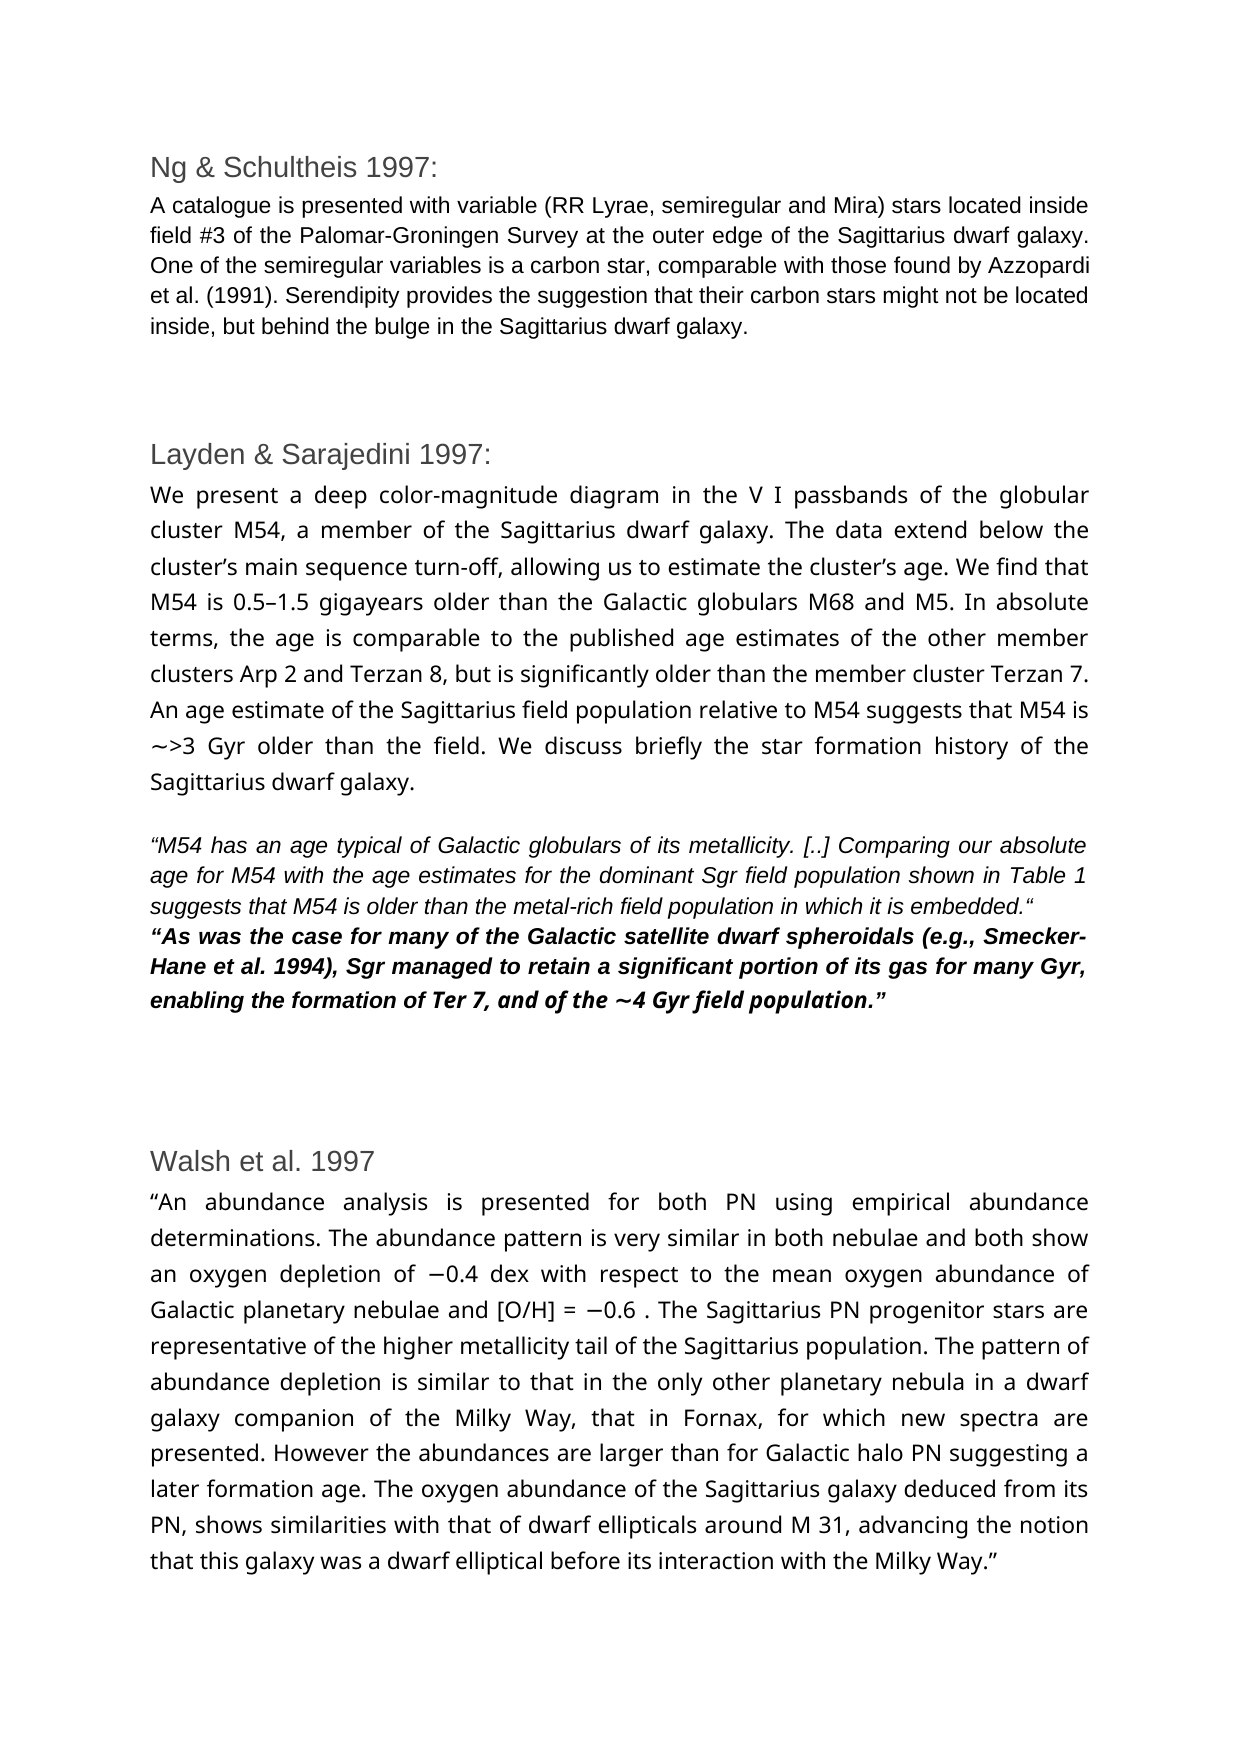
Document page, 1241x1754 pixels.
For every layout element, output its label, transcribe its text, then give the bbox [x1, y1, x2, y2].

text “As was the case for many of the Galactic satellite dwarf spheroidals (e.g., Smecker-Hane et al. 1994), Sgr managed to retain a significant portion of its gas for many Gyr, enabling the formation of Ter 7, and of the ∼4 Gyr field population.” [150, 923, 1090, 1015]
text “An abundance analysis is presented for both PN using empirical abundance determinations. The abundance pattern is very similar in both nebulae and both show an oxygen depletion of −0.4 dex with respect to the mean oxygen abundance of Galactic planetary nebulae and [O/H] = −0.6 . The Sagittarius PN progenitor stars are representative of the higher metallicity tail of the Sagittarius population. The pattern of abundance depletion is similar to that in the only other planetary nebula in a dwarf galaxy companion of the Milky Way, that in Fornax, for which new spectra are presented. However the abundances are larger than for Galactic halo PN suggesting a later formation age. The oxygen abundance of the Sagittarius galaxy deduced from its PN, shows similarities with that of dwarf ellipticals around M 31, advancing the notion that this galaxy was a dwarf elliptical before its interaction with the Milky Way.” [150, 1186, 1090, 1576]
subtitle Walsh et al. 1997 [150, 1144, 1090, 1177]
text “M54 has an age typical of Galactic globulars of its metallicity. [..] Comparing our absolute age for M54 with the age estimates for the dominant Sgr field population shown in Table 1 suggests that M54 is older than the metal-rich field population in which it is embedded.“ [150, 832, 1090, 919]
text A catalogue is presented with variable (RR Lyrae, semiregular and Mira) stars located inside field #3 of the Palomar-Groningen Survey at the outer edge of the Sagittarius dwarf galaxy. One of the semiregular variables is a carbon star, comparable with those found by Azzopardi et al. (1991). Serendipity provides the suggestion that their carbon stars might not be located inside, but behind the bulge in the Sagittarius dwarf galaxy. [150, 192, 1090, 339]
subtitle Layden & Sarajedini 1997: [150, 437, 1090, 470]
subtitle Ng & Schultheis 1997: [150, 150, 1090, 183]
text We present a deep color-magnitude diagram in the V I passbands of the globular cluster M54, a member of the Sagittarius dwarf galaxy. The data extend below the cluster’s main sequence turn-off, allowing us to estimate the cluster’s age. We find that M54 is 0.5–1.5 gigayears older than the Galactic globulars M68 and M5. In absolute terms, the age is comparable to the published age estimates of the other member clusters Arp 2 and Terzan 8, but is significantly older than the member cluster Terzan 7. An age estimate of the Sagittarius field population relative to M54 suggests that M54 is ∼>3 Gyr older than the field. We discuss briefly the star formation history of the Sagittarius dwarf galaxy. [150, 478, 1090, 797]
